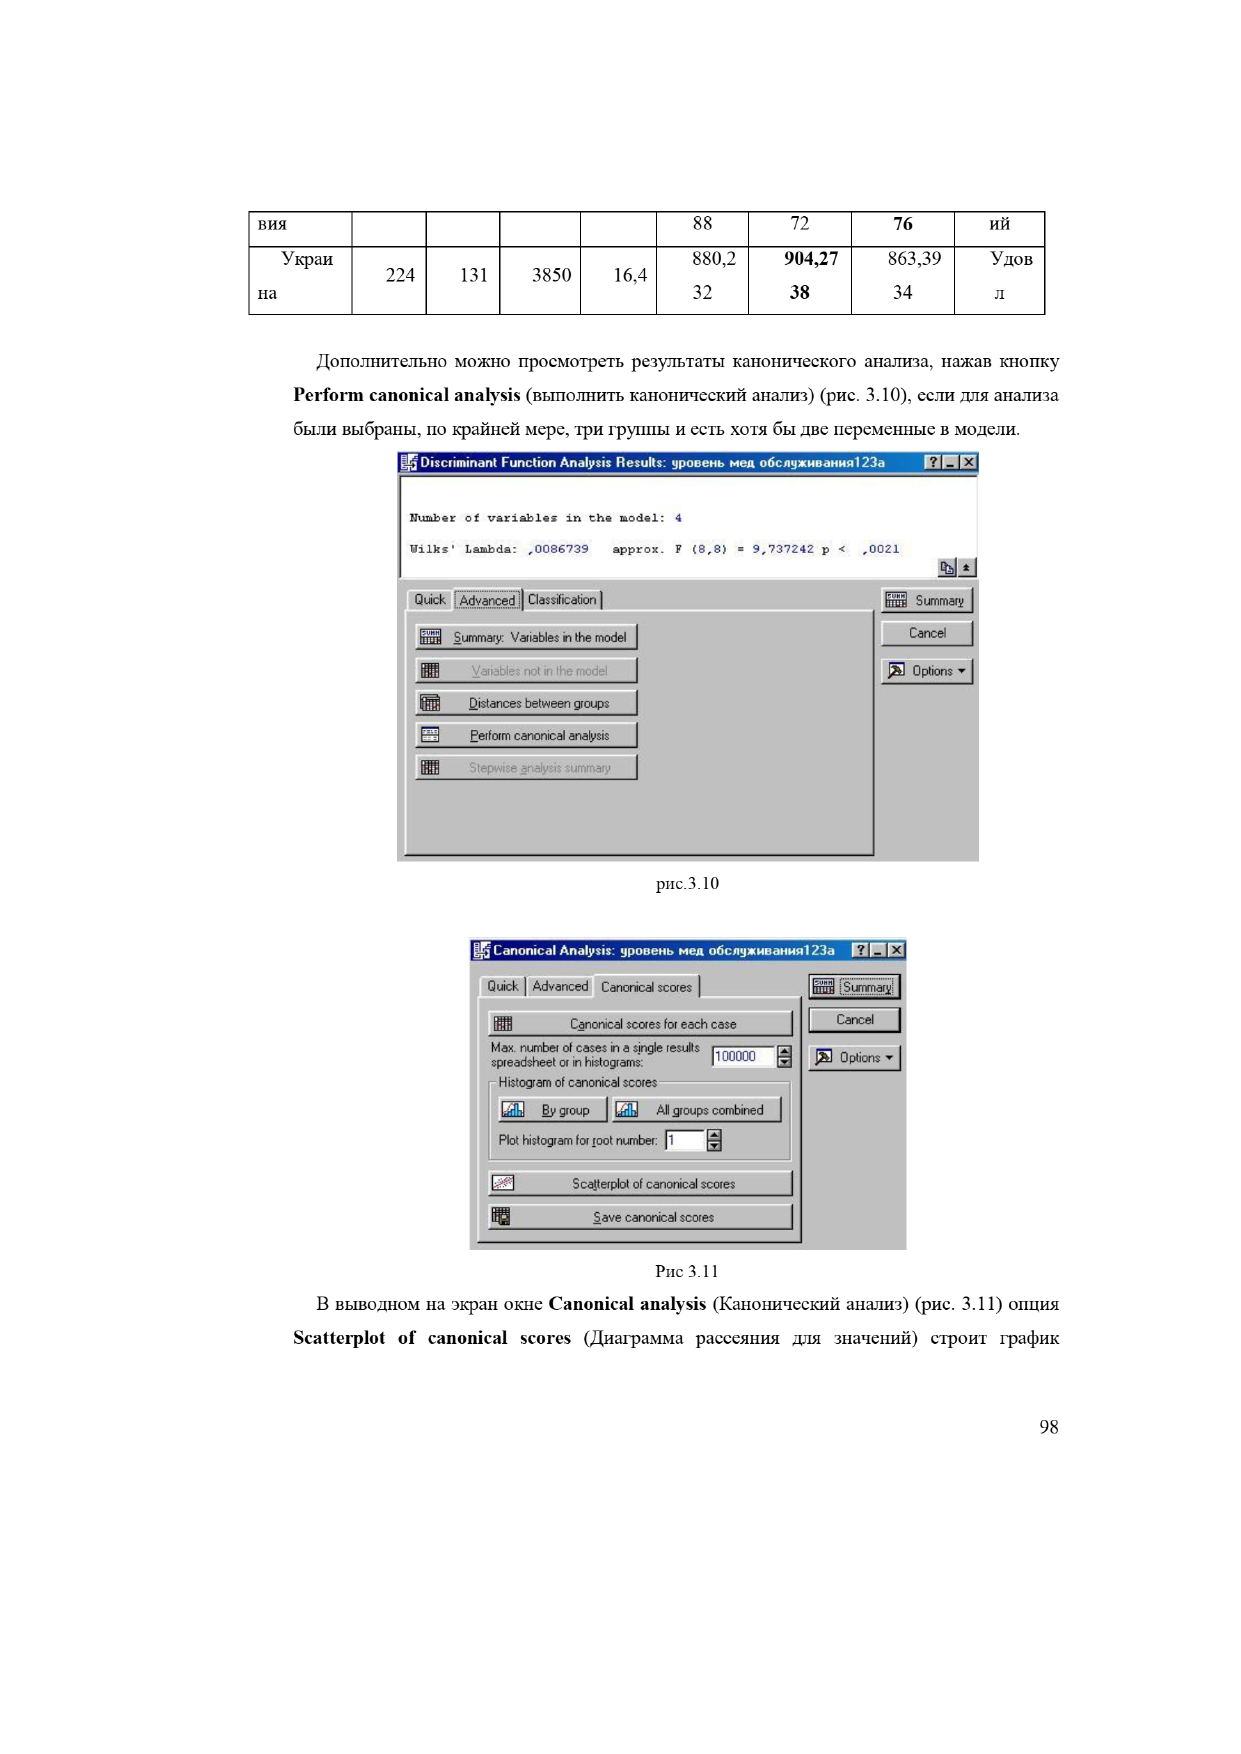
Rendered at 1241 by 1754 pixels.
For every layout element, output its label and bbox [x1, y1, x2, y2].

picture [177, 118, 1152, 1497]
